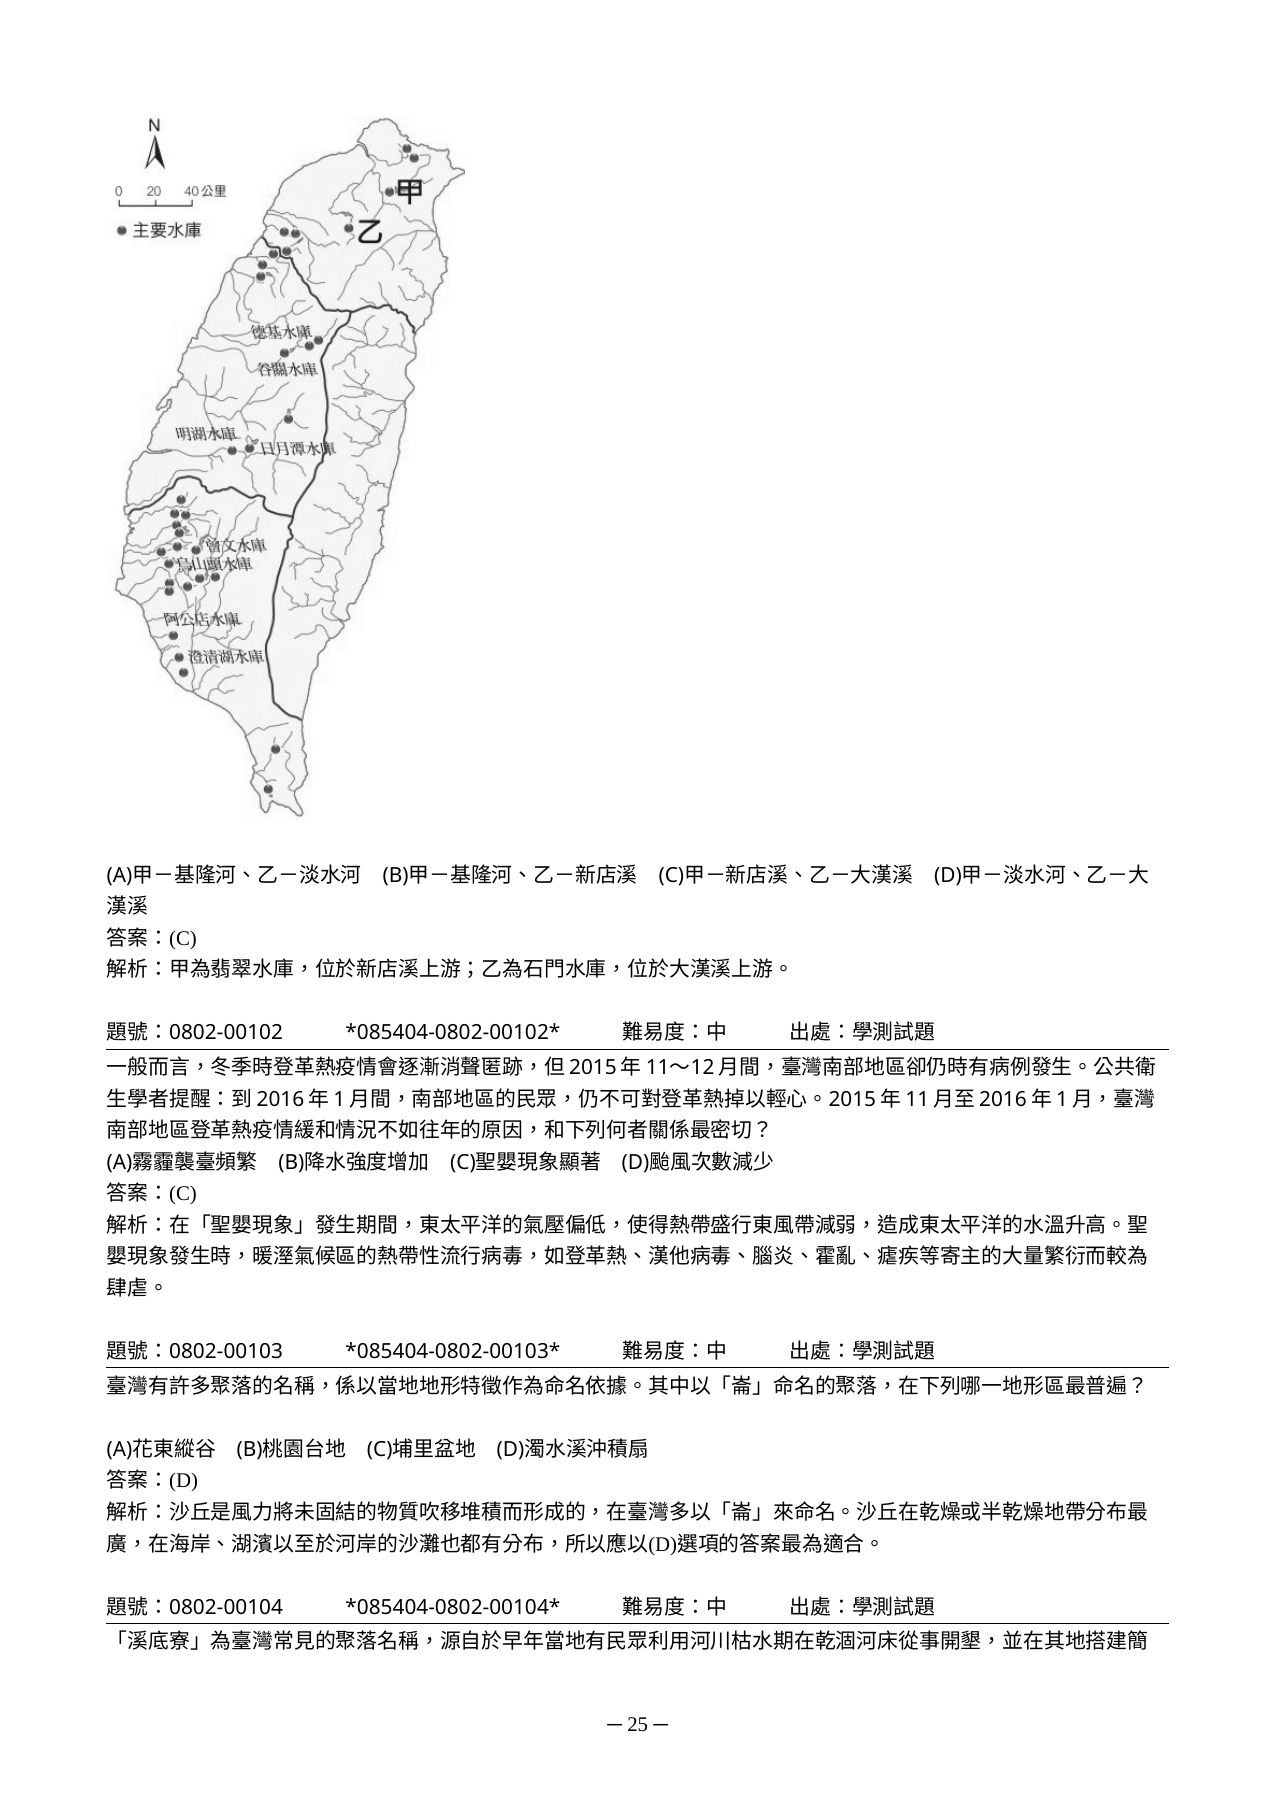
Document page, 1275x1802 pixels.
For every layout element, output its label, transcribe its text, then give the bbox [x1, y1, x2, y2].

text 題號：0802-00104 *085404-0802-00104* 難易度：中 出處：學測試題 [106, 1589, 1169, 1623]
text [106, 1624, 1169, 1656]
text 臺灣有許多聚落的名稱，係以當地地形特徵作為命名依據。其中以「崙」命名的聚落，在下列哪一地形區最普遍？ (A)花東縱谷 (B)桃園台地 (C)埔里盆地 (D)濁水溪沖積扇 [106, 1368, 1169, 1463]
text 解析：沙丘是風力將未固結的物質吹移堆積而形成的，在臺灣多以「崙」來命名。沙丘在乾燥或半乾燥地帶分布最廣，在海岸、湖濱以至於河岸的沙灘也都有分布，所以應以(D)選項的答案最為適合。 [106, 1495, 1169, 1558]
text 題號：0802-00103 *085404-0802-00103* 難易度：中 出處：學測試題 [106, 1334, 1169, 1367]
text 一般而言，冬季時登革熱疫情會逐漸消聲匿跡，但2015年11～12月間，臺灣南部地區卻仍時有病例發生。公共衛生學者提醒：到2016年1月間，南部地區的民眾，仍不可對登革熱掉以輕心。2015年11月至2016年1月，臺灣南部地區登革熱疫情緩和情況不如往年的原因，和下列何者關係最密切？ (A)霧霾襲臺頻繁 (B)降水強度增加 (C)聖嬰現象顯著 (D)颱風次數減少 [106, 1050, 1169, 1176]
text 答案：(C) [106, 1176, 1169, 1207]
text 答案：(C) [106, 920, 1169, 952]
text 解析：甲為翡翠水庫，位於新店溪上游；乙為石門水庫，位於大漢溪上游。 [106, 952, 1169, 983]
text 題號：0802-00102 *085404-0802-00102* 難易度：中 出處：學測試題 [106, 1015, 1169, 1049]
picture [106, 99, 466, 825]
text 解析：在「聖嬰現象」發生期間，東太平洋的氣壓偏低，使得熱帶盛行東風帶減弱，造成東太平洋的水溫升高。聖嬰現象發生時，暖溼氣候區的熱帶性流行病毒，如登革熱、漢他病毒、腦炎、霍亂、瘧疾等寄主的大量繁衍而較為肆虐。 [106, 1207, 1169, 1302]
text 答案：(D) [106, 1463, 1169, 1495]
